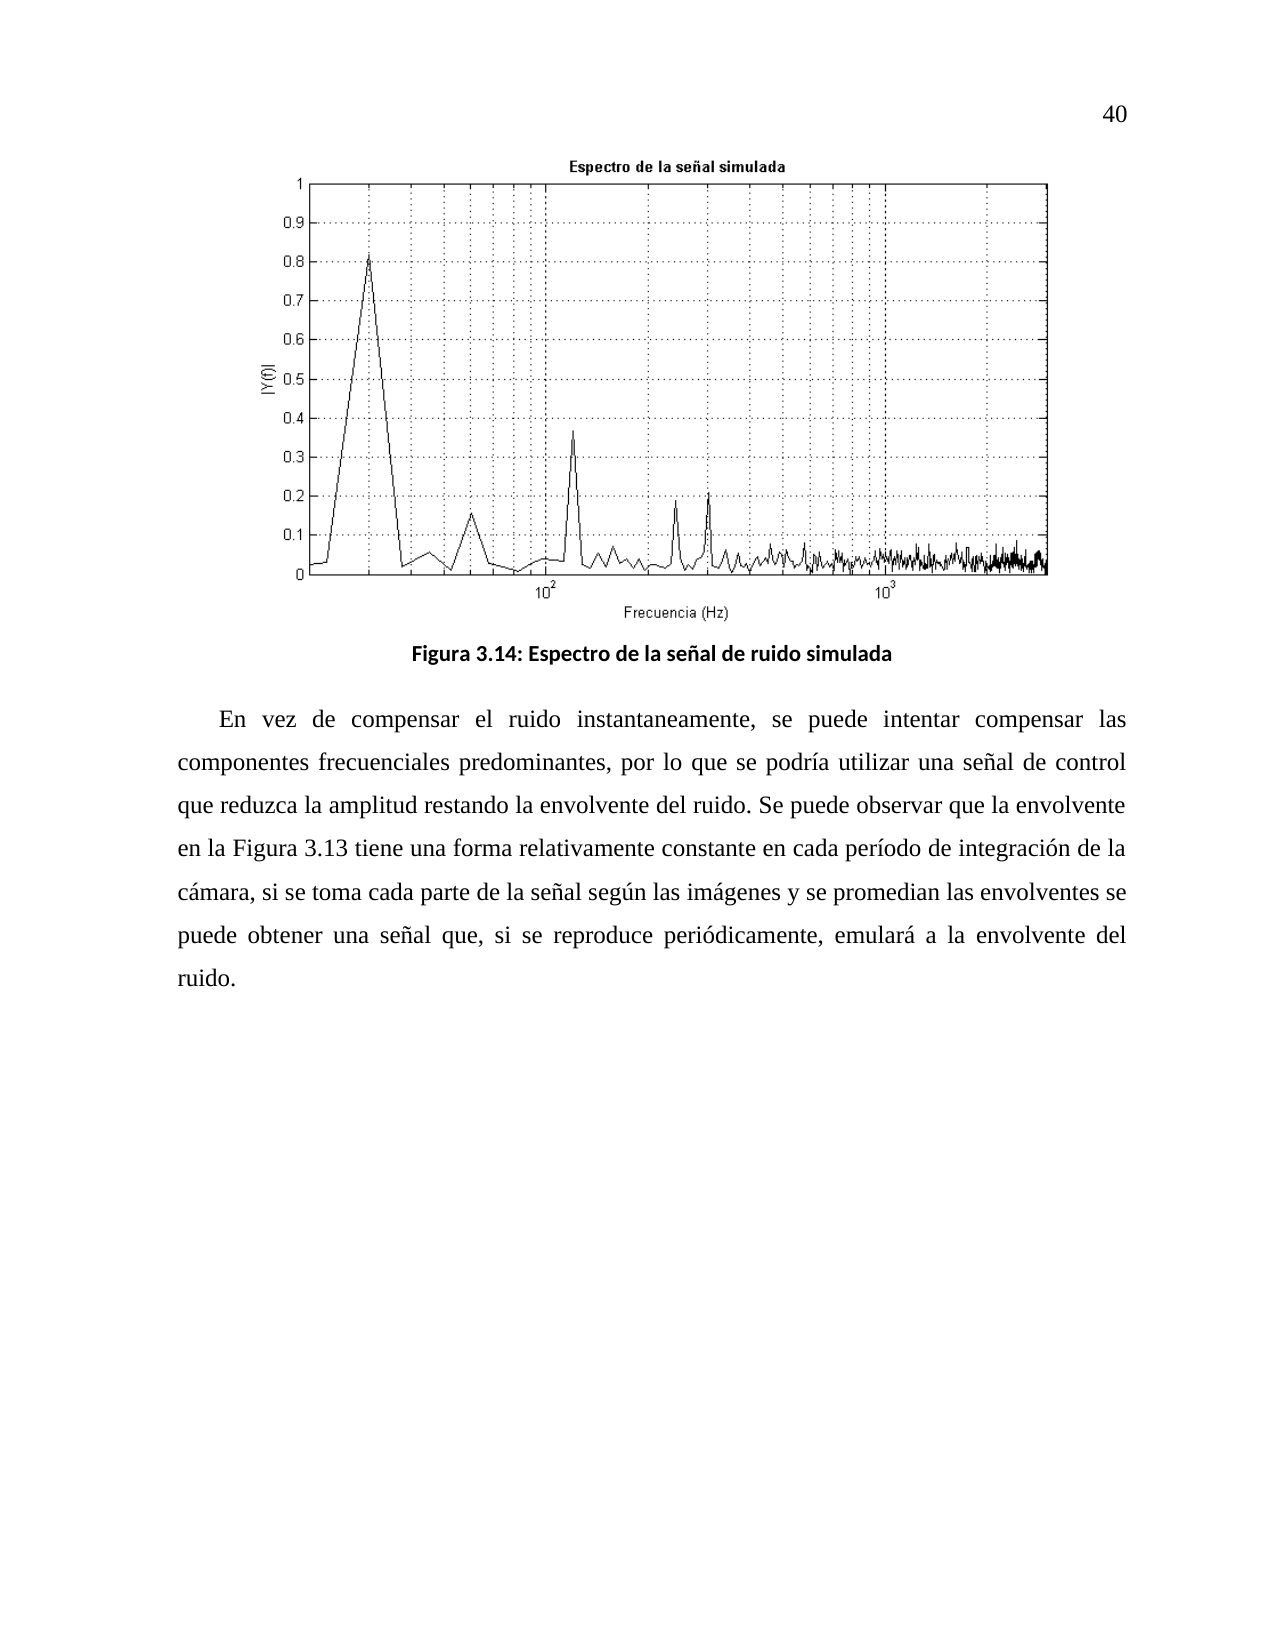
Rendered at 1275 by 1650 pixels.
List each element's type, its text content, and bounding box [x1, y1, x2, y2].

picture [245, 147, 1059, 627]
